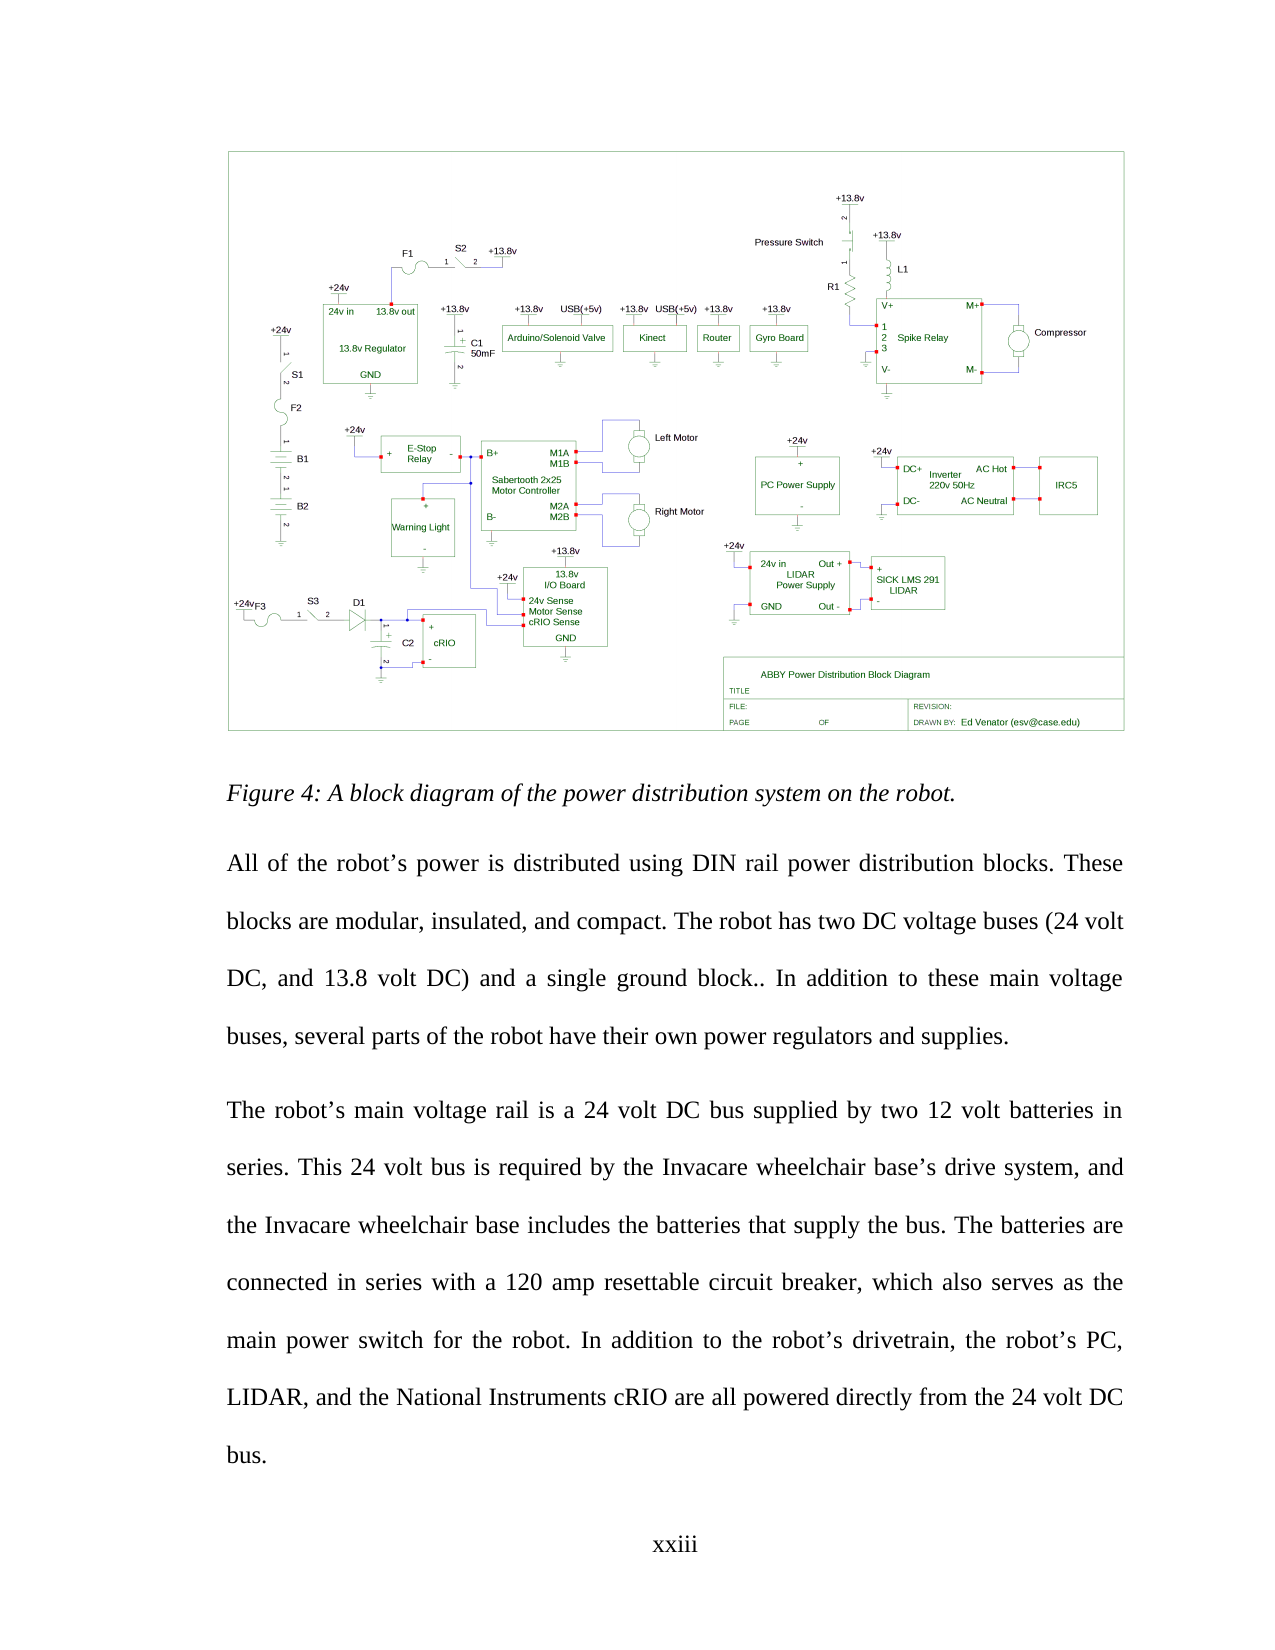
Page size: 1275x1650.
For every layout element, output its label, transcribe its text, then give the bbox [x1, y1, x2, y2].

text Figure 4: A block diagram of the power distribution system on the robot. [226, 778, 1125, 807]
text The robot’s main voltage rail is a 24 volt DC bus supplied by two 12 volt batteries in series. This 24 volt bus is required by the Invacare wheelchair base’s drive system, and the Invacare wheelchair base includes the batteries that supply the bus. The batteries are connected in series with a 120 amp resettable circuit breaker, which also serves as the main power switch for the robot. In addition to the robot’s drivetrain, the robot’s PC, LIDAR, and the National Instruments cRIO are all powered directly from the 24 volt DC bus. [226, 1095, 1125, 1469]
text All of the robot’s power is distributed using DIN rail power distribution blocks. These blocks are modular, insulated, and compact. The robot has two DC voltage buses (24 volt DC, and 13.8 volt DC) and a single ground block.. In addition to these main voltage buses, several parts of the robot have their own power regulators and supplies. [226, 848, 1125, 1049]
